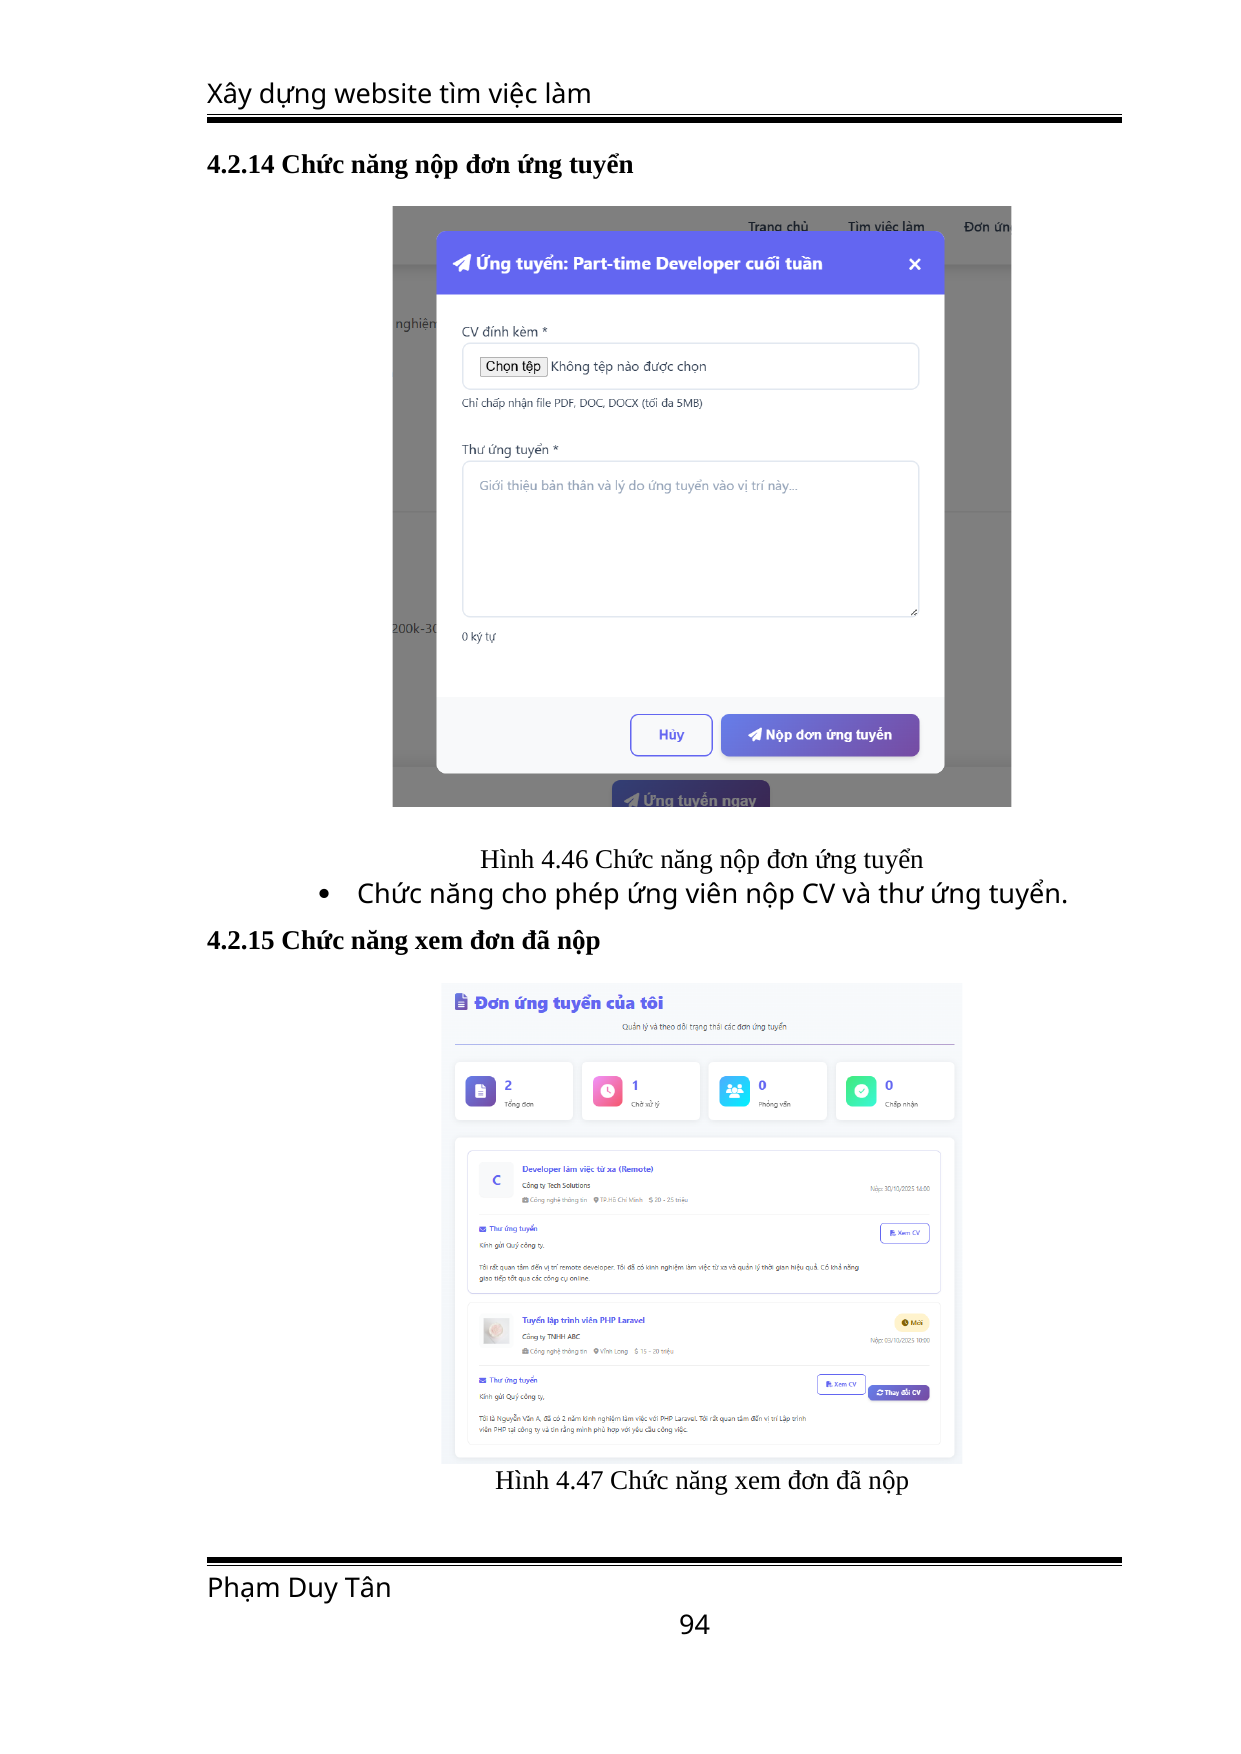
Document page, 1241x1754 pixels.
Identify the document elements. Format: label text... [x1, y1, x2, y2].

picture [441, 983, 963, 1464]
subtitle Chức năng nộp đơn ứng tuyển [207, 148, 1122, 179]
list Chức năng cho phép ứng viên nộp CV và thư ứng tuyển. [319, 875, 1122, 912]
picture [392, 206, 1012, 807]
subtitle Chức năng xem đơn đã nộp [207, 924, 1122, 955]
